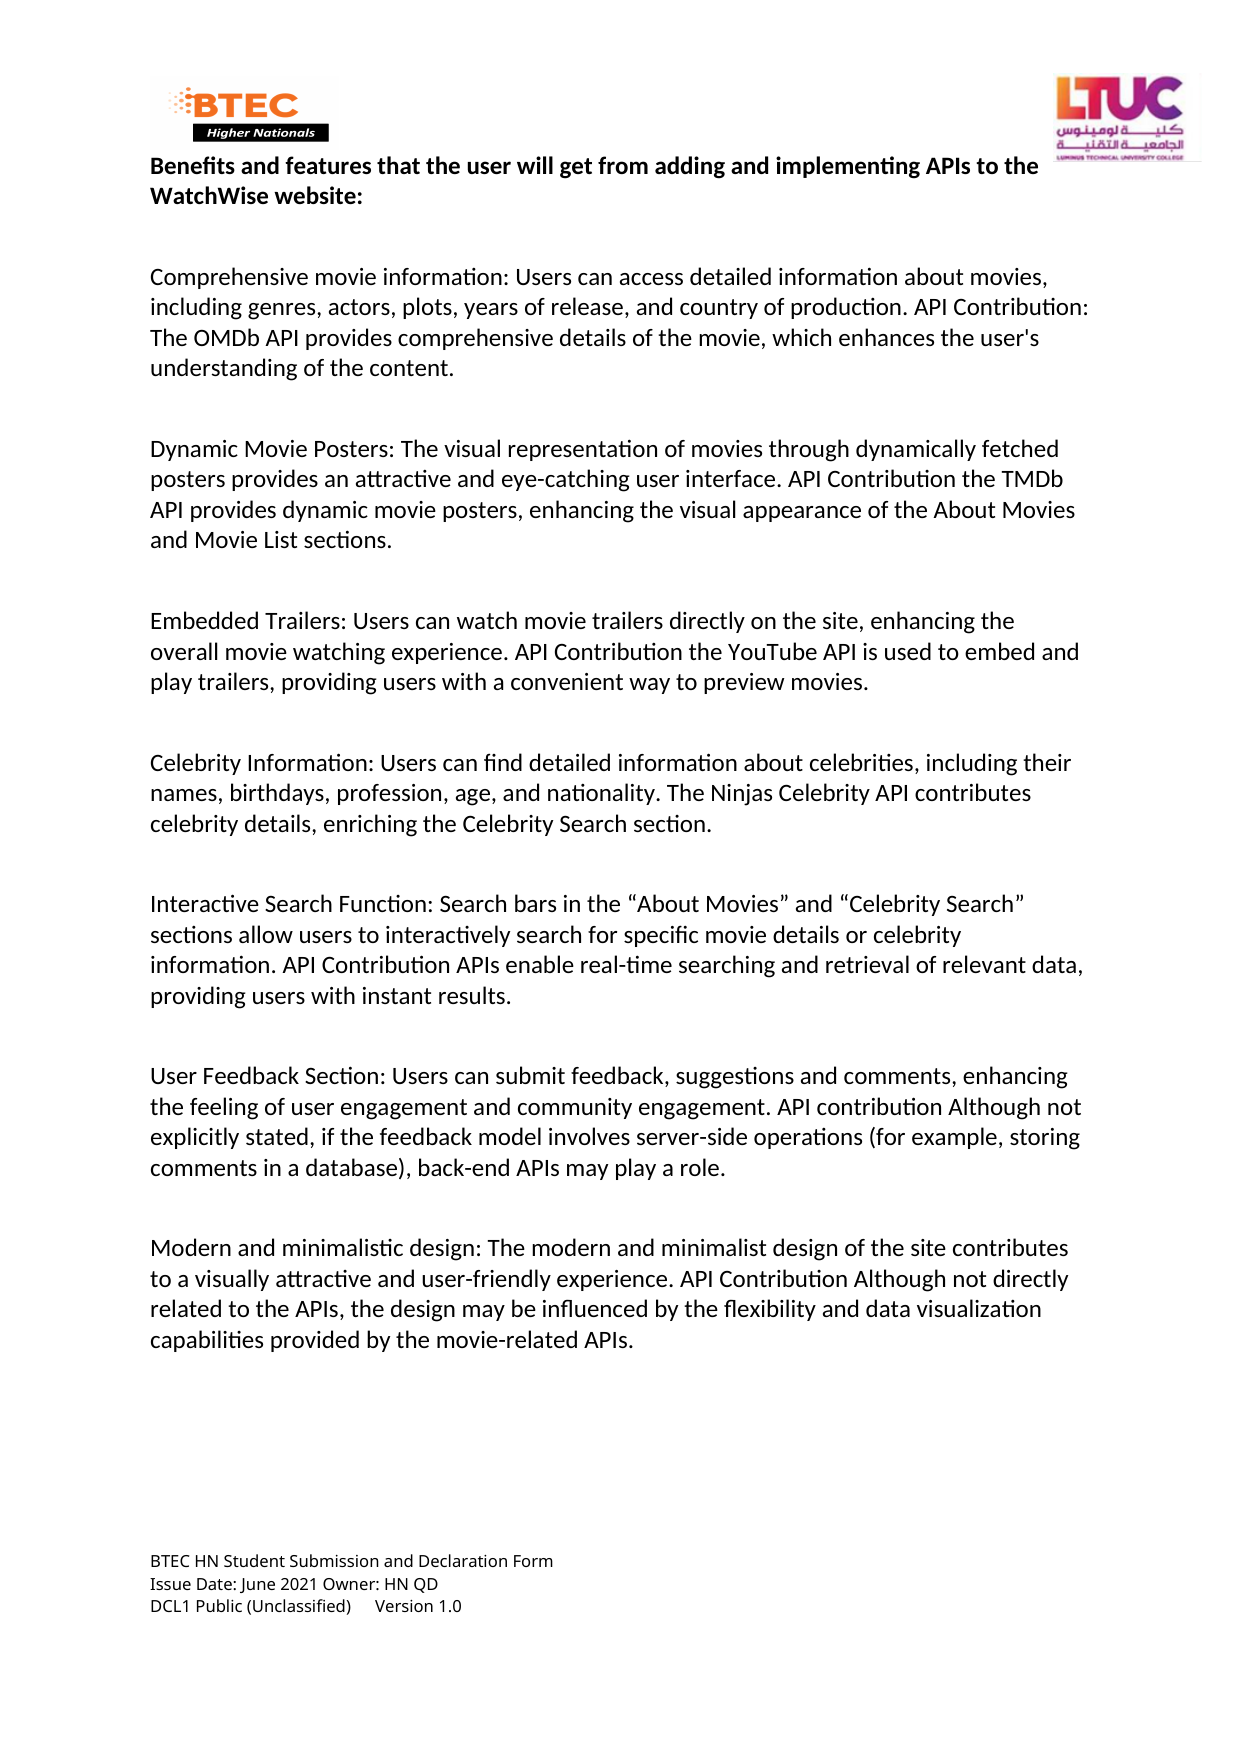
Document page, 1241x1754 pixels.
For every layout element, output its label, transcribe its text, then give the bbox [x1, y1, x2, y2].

picture [1053, 73, 1202, 163]
picture [150, 76, 339, 150]
text Celebrity Information: Users can find detailed information about celebrities, including their names, birthdays, profession, age, and nationality. The Ninjas Celebrity API contributes celebrity details, enriching the Celebrity Search section. [150, 747, 1090, 838]
text User Feedback Section: Users can submit feedback, suggestions and comments, enhancing the feeling of user engagement and community engagement. API contribution Although not explicitly stated, if the feedback model involves server-side operations (for example, storing comments in a database), back-end APIs may play a role. [150, 1060, 1090, 1182]
text Interactive Search Function: Search bars in the “About Movies” and “Celebrity Search” sections allow users to interactively search for specific movie details or celebrity information. API Contribution APIs enable real-time searching and retrieval of relevant data, providing users with instant results. [150, 888, 1090, 1010]
text Dynamic Movie Posters: The visual representation of movies through dynamically fetched posters provides an attractive and eye-catching user interface. API Contribution the TMDb API provides dynamic movie posters, enhancing the visual appearance of the About Movies and Movie List sections. [150, 433, 1090, 555]
text Modern and minimalistic design: The modern and minimalist design of the site contributes to a visually attractive and user-friendly experience. API Contribution Although not directly related to the APIs, the design may be influenced by the flexibility and data visualization capabilities provided by the movie-related APIs. [150, 1232, 1090, 1354]
text Benefits and features that the user will get from adding and implementing APIs to the WatchWise website: [150, 150, 1090, 211]
text Comprehensive movie information: Users can access detailed information about movies, including genres, actors, plots, years of release, and country of production. API Contribution: The OMDb API provides comprehensive details of the movie, which enhances the user's understanding of the content. [150, 261, 1090, 383]
text Embedded Trailers: Users can watch movie trailers directly on the site, enhancing the overall movie watching experience. API Contribution the YouTube API is used to embed and play trailers, providing users with a convenient way to preview movies. [150, 605, 1090, 697]
